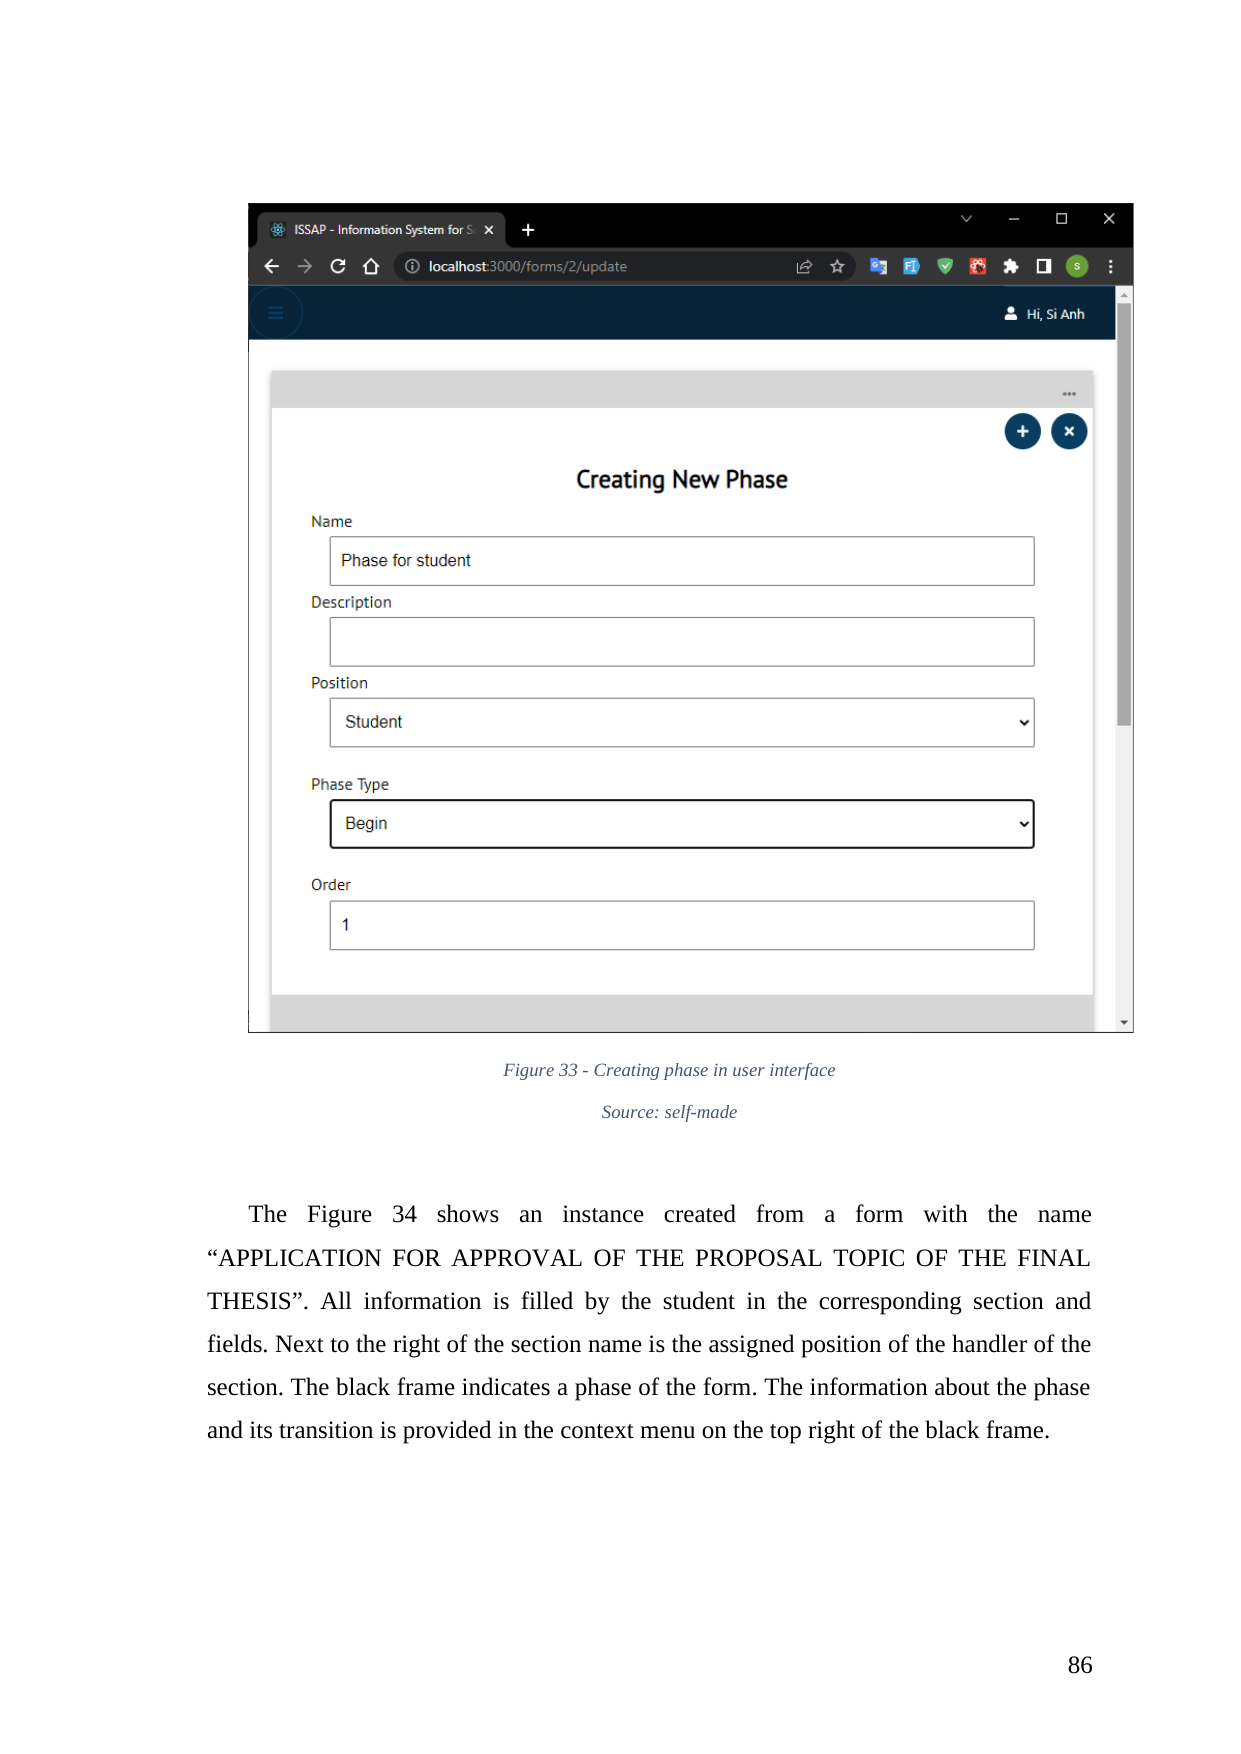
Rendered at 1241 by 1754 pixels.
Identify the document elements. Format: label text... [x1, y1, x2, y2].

text The Figure 34 shows an instance created from a form with the name “APPLICATION FOR APPROVAL OF THE PROPOSAL TOPIC OF THE FINAL THESIS”. All information is filled by the student in the corresponding section and fields. Next to the right of the section name is the assigned position of the handler of the section. The black frame indicates a phase of the form. The information about the phase and its transition is provided in the context menu on the top right of the black frame. [207, 1199, 1092, 1444]
text Source: self-made [207, 1101, 1092, 1123]
picture [248, 203, 1134, 1033]
